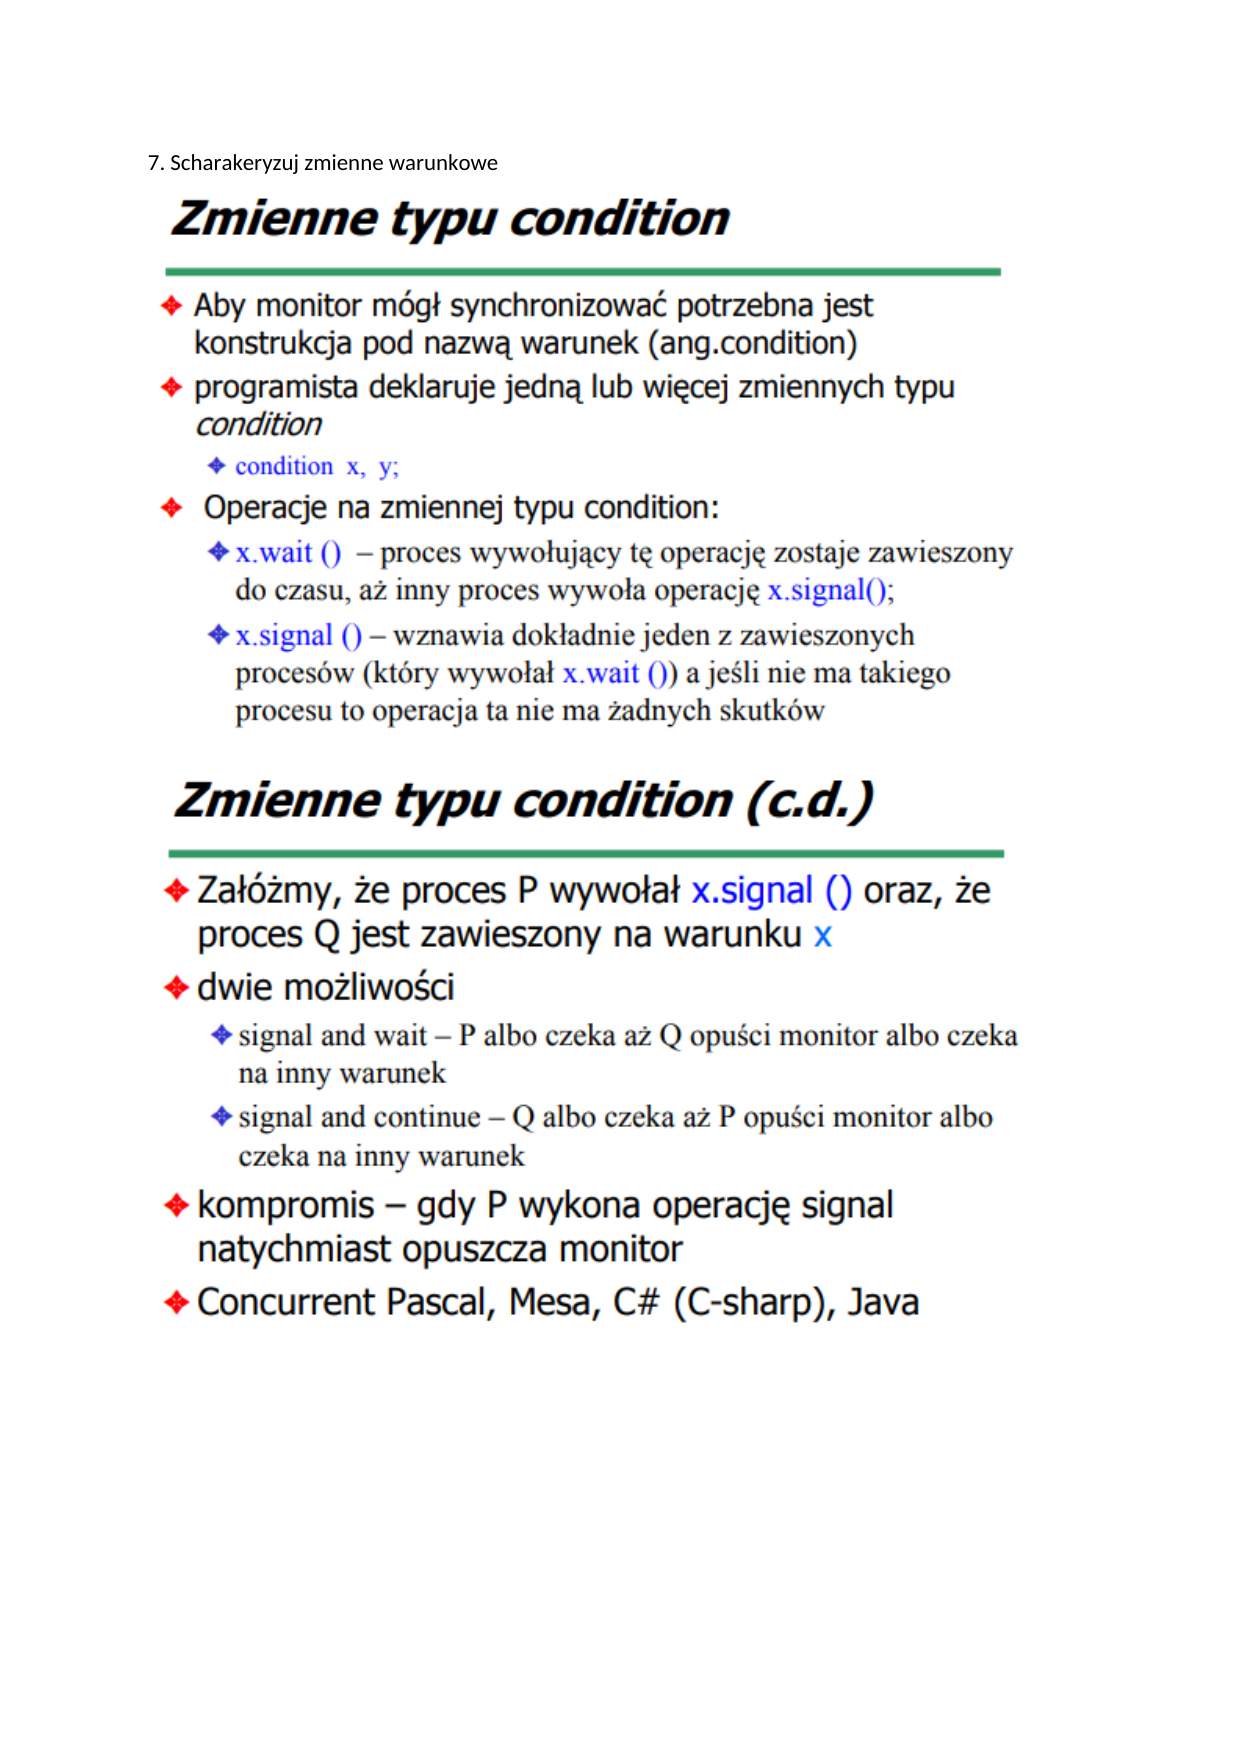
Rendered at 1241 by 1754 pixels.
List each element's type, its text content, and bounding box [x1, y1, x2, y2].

picture [147, 177, 1042, 761]
picture [147, 762, 1028, 1354]
